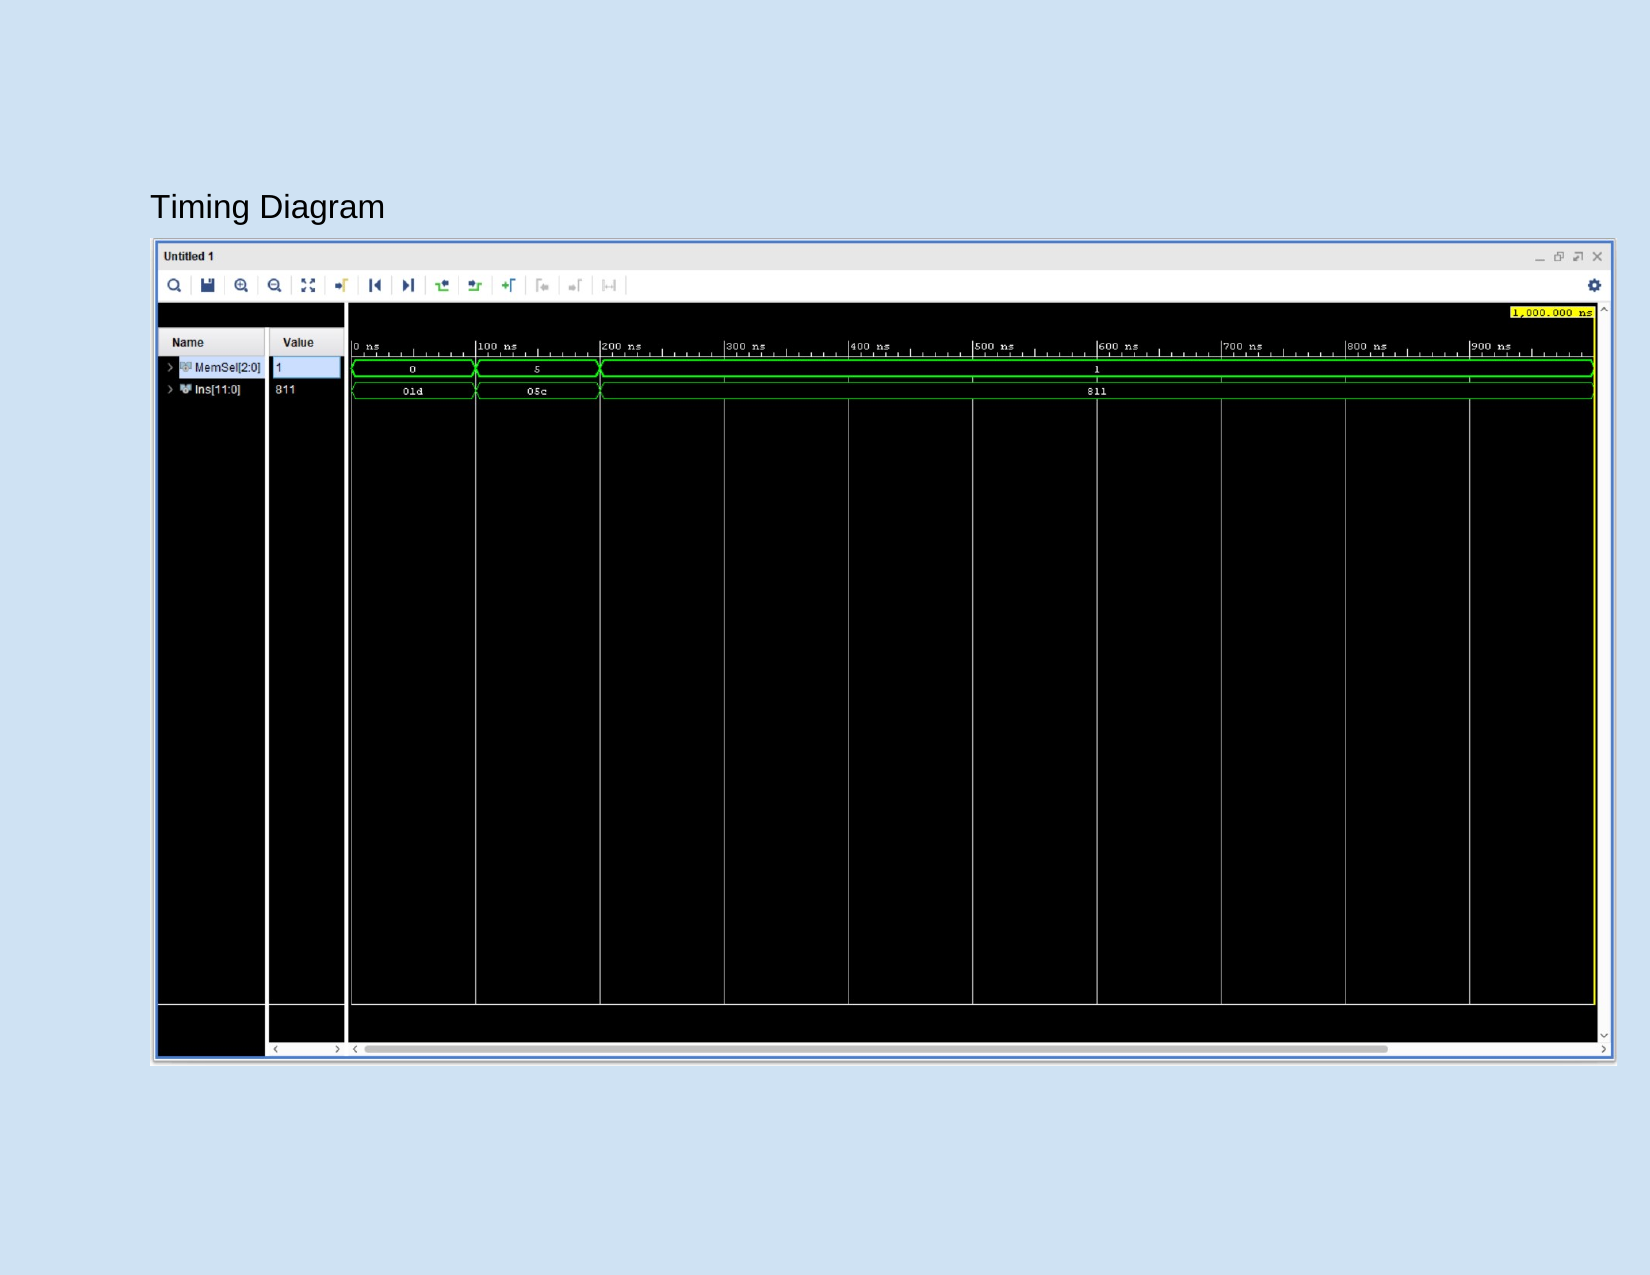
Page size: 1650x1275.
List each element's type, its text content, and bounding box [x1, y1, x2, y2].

subtitle Timing Diagram [150, 187, 1500, 226]
picture [150, 238, 1618, 1066]
